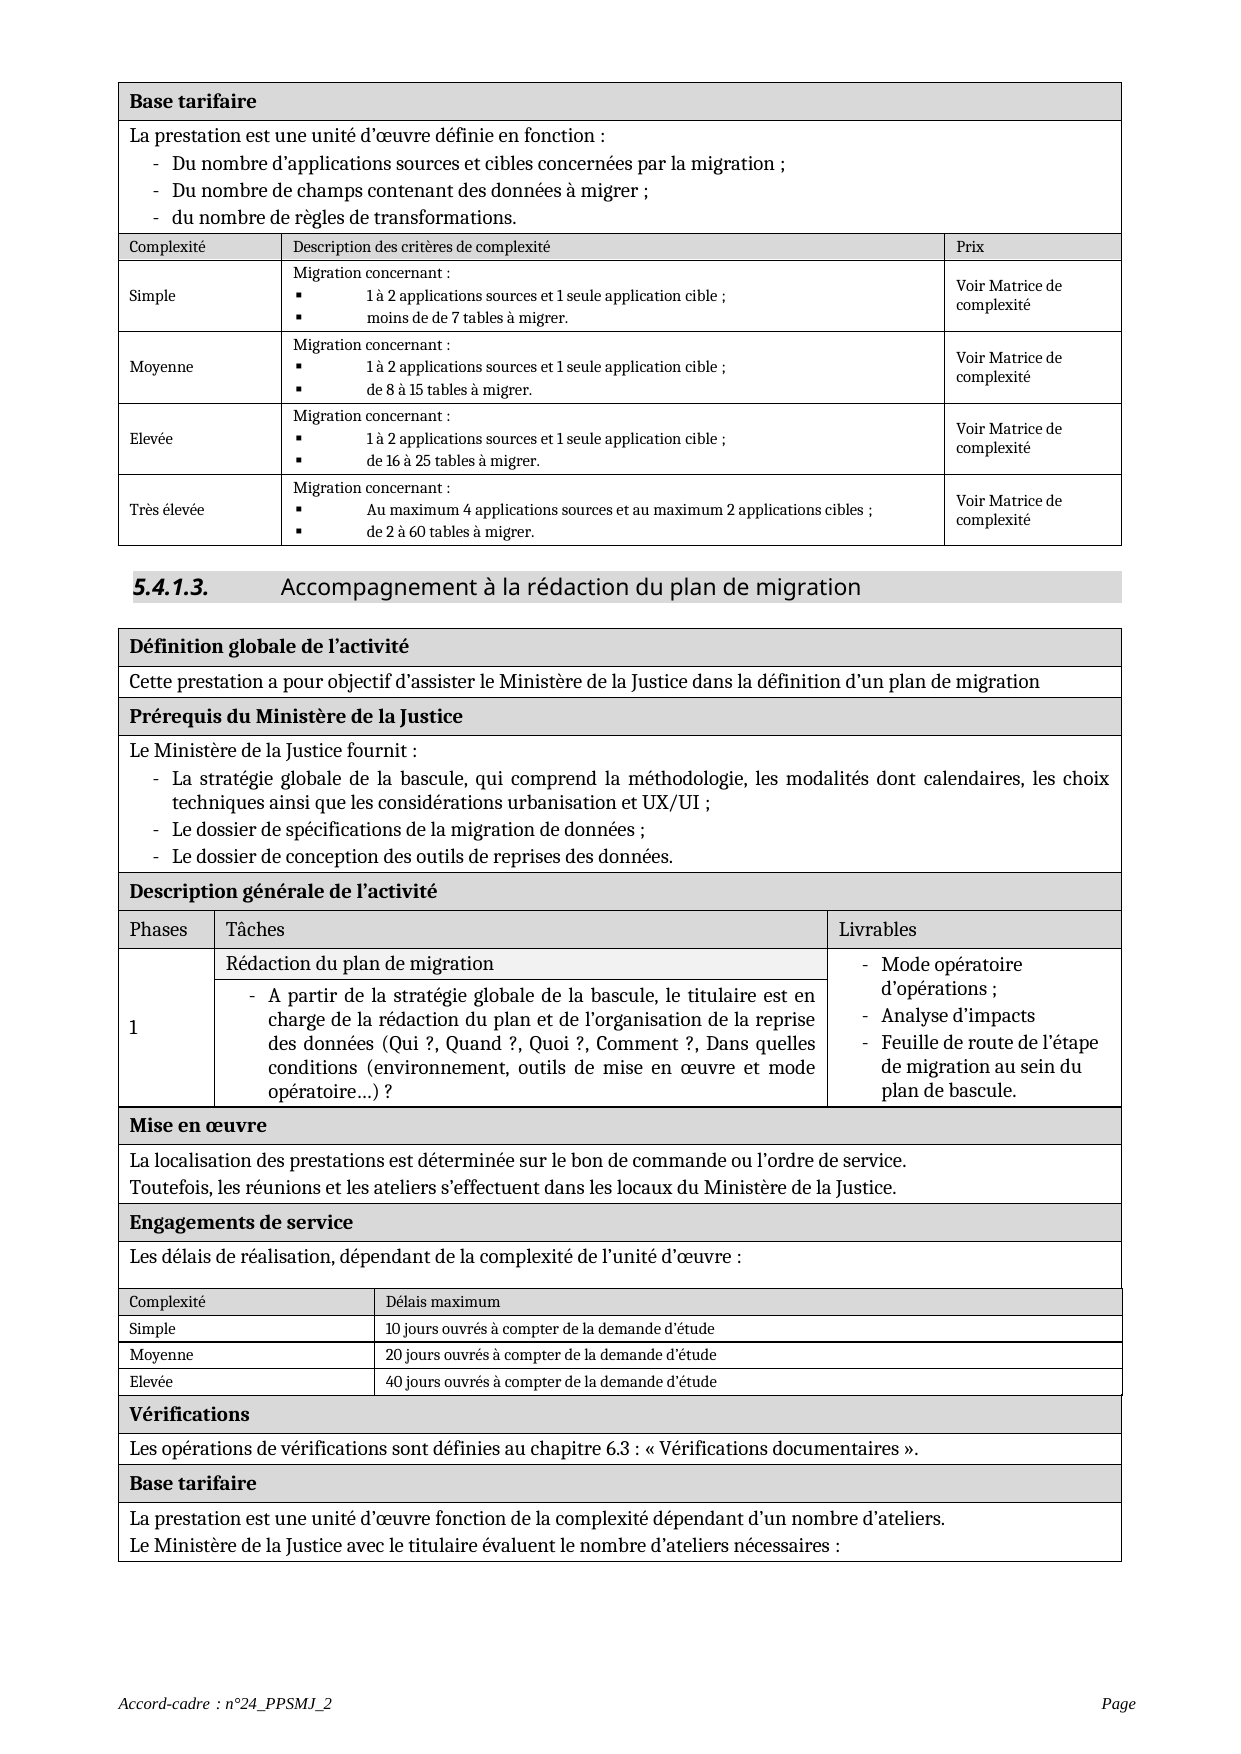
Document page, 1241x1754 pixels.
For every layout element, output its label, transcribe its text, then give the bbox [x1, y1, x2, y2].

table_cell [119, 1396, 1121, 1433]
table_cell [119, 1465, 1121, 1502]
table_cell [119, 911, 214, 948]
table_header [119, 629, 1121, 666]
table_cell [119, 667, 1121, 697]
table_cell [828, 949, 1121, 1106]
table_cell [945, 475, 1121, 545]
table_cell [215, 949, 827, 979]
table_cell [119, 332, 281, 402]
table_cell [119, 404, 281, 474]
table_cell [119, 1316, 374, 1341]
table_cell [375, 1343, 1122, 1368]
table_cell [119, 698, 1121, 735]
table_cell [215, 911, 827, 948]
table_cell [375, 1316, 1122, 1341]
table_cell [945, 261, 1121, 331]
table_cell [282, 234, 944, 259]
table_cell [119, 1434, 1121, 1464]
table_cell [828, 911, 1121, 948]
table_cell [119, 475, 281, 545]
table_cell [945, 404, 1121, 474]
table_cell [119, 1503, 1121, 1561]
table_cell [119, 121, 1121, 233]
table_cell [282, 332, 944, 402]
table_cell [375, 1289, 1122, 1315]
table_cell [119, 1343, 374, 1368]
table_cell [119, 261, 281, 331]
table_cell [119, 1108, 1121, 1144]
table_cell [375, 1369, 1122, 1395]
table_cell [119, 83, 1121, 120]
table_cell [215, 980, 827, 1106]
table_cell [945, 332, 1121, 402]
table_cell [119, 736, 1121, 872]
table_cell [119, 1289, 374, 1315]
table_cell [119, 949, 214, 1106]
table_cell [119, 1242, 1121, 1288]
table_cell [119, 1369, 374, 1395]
text Accompagnement à la rédaction du plan de migration [133, 571, 1122, 603]
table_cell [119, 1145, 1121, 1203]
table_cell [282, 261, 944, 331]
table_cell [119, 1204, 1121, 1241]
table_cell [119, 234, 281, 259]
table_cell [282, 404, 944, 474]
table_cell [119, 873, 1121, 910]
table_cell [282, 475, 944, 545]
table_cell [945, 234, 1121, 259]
